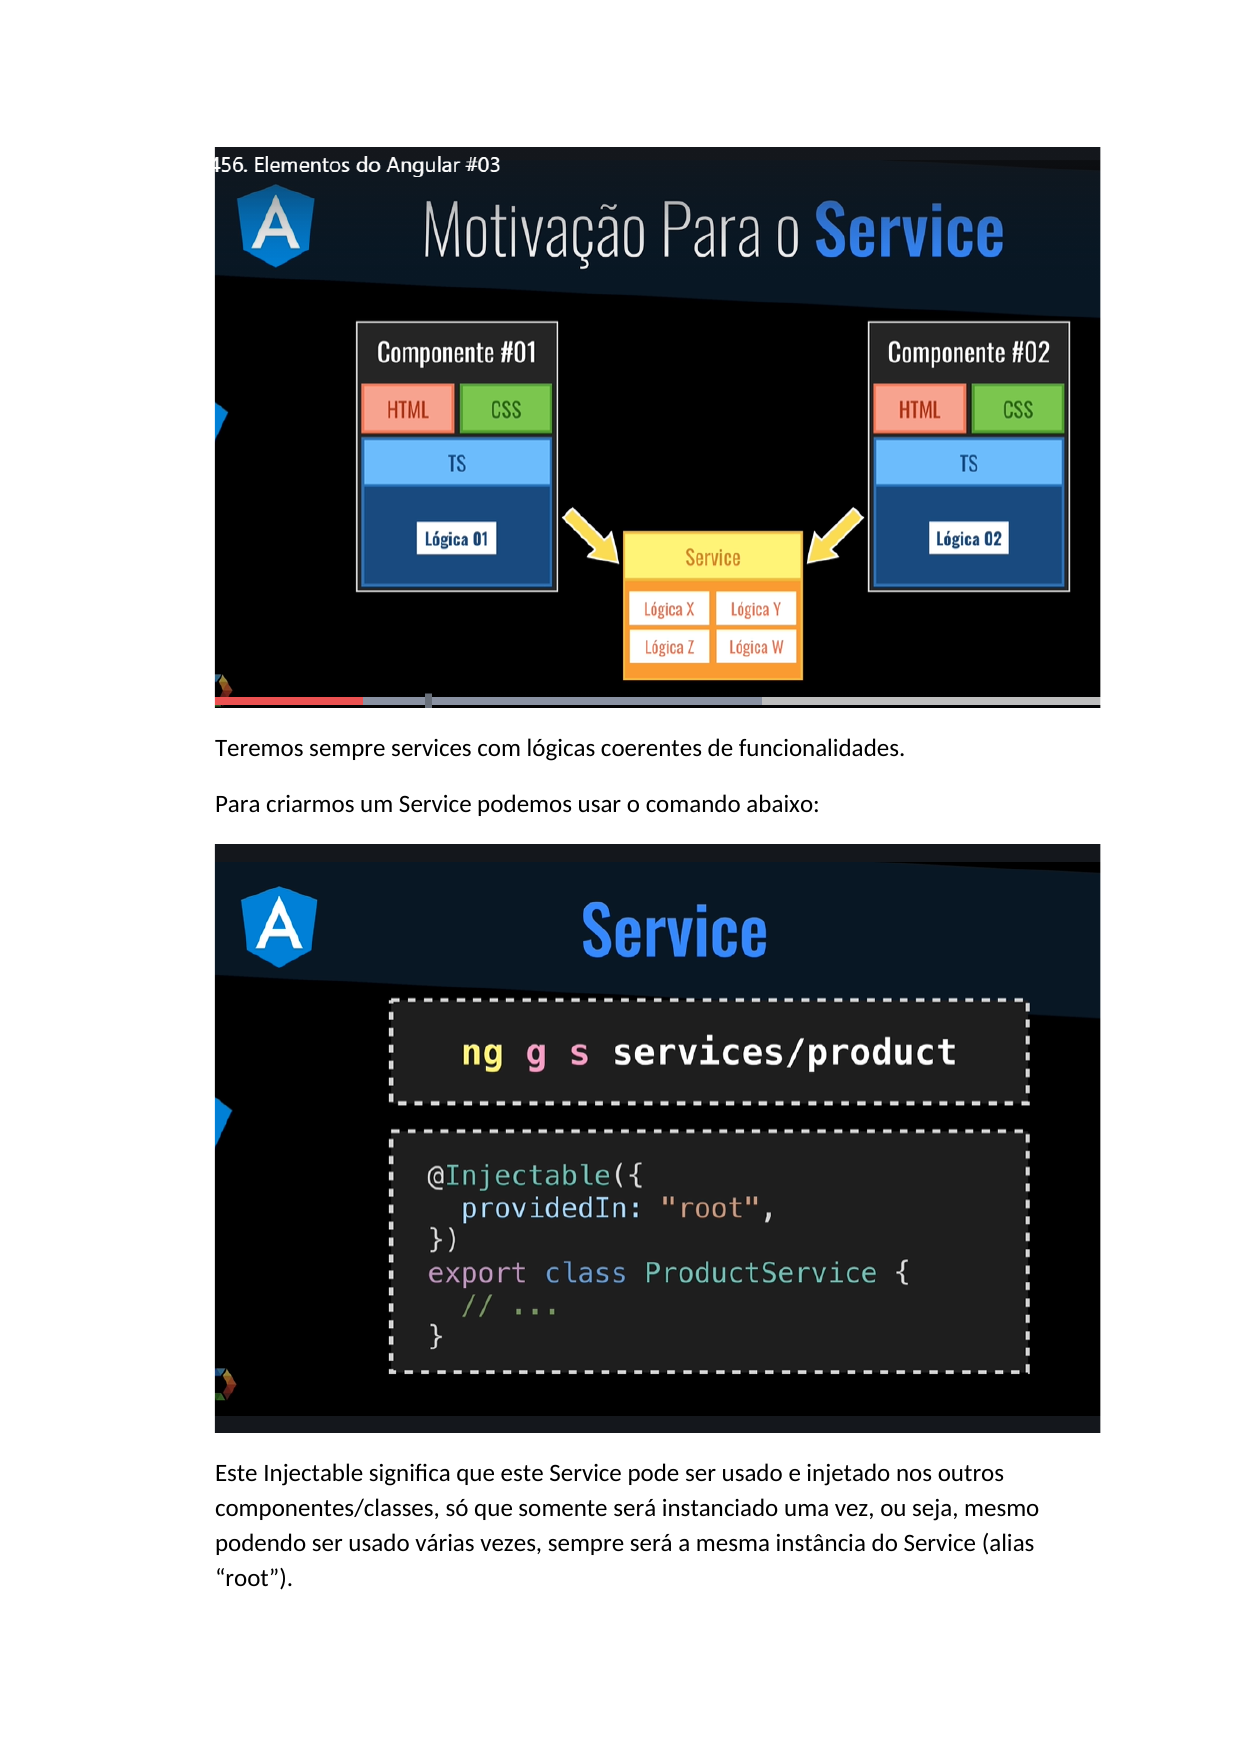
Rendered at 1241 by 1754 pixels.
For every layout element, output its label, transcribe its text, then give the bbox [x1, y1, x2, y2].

picture [214, 844, 1101, 1433]
text Para criarmos um Service podemos usar o comando abaixo: [215, 788, 1063, 819]
text Este Injectable significa que este Service pode ser usado e injetado nos outros componentes/classes, só que somente será instanciado uma vez, ou seja, mesmo podendo ser usado várias vezes, sempre será a mesma instância do Service (alias “root”). [215, 1457, 1063, 1593]
picture [214, 147, 1101, 708]
text Teremos sempre services com lógicas coerentes de funcionalidades. [215, 732, 1063, 763]
